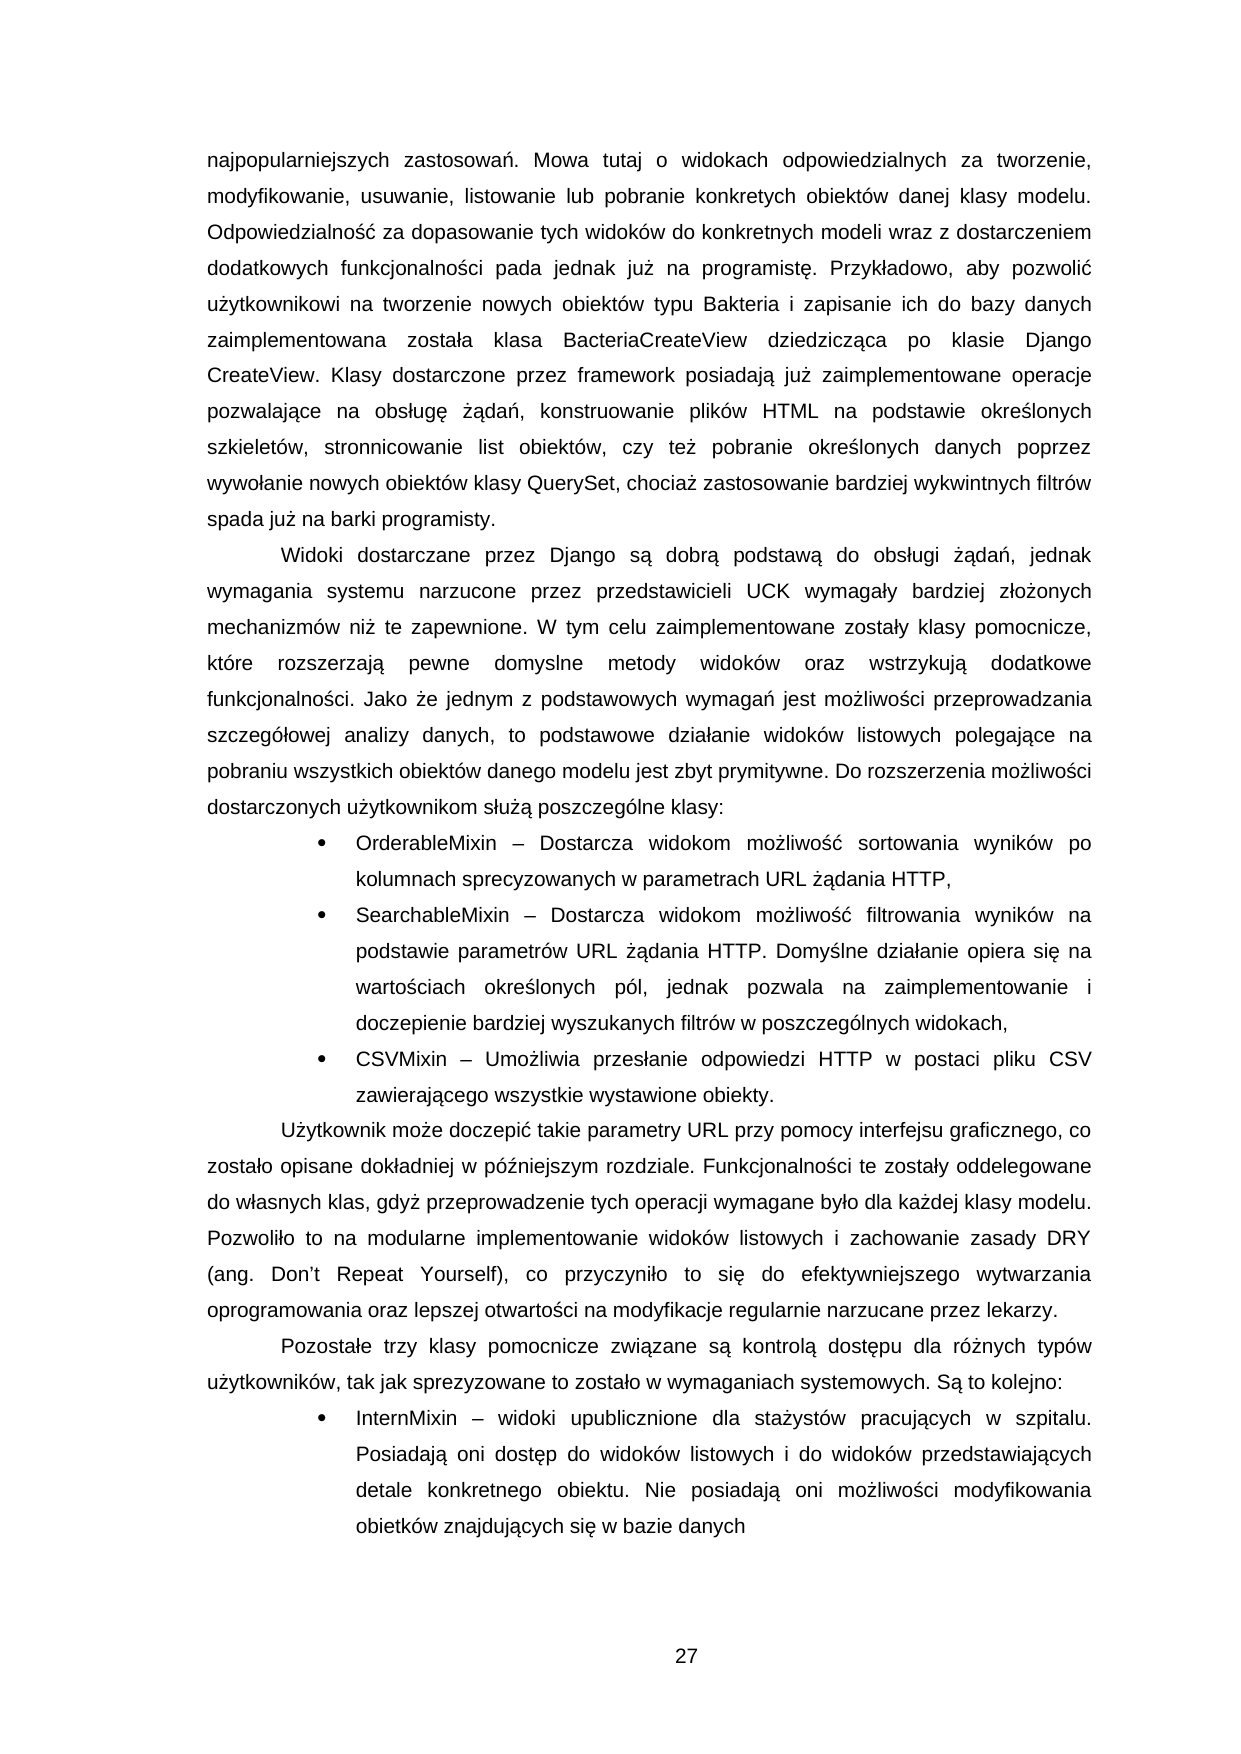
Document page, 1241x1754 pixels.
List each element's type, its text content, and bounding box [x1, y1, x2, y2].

list InternMixin – widoki upublicznione dla stażystów pracujących w szpitalu. Posiadają oni dostęp do widoków listowych i do widoków przedstawiających detale konkretnego obiektu. Nie posiadają oni możliwości modyfikowania obietków znajdujących się w bazie danych [318, 1406, 1092, 1538]
list SearchableMixin – Dostarcza widokom możliwość filtrowania wyników na podstawie parametrów URL żądania HTTP. Domyślne działanie opiera się na wartościach określonych pól, jednak pozwala na zaimplementowanie i doczepienie bardziej wyszukanych filtrów w poszczególnych widokach, [318, 902, 1092, 1034]
text Pozostałe trzy klasy pomocnicze związane są kontrolą dostępu dla różnych typów użytkowników, tak jak sprezyzowane to zostało w wymaganiach systemowych. Są to kolejno: [207, 1334, 1092, 1394]
list CSVMixin – Umożliwia przesłanie odpowiedzi HTTP w postaci pliku CSV zawierającego wszystkie wystawione obiekty. [318, 1046, 1092, 1106]
text Widoki dostarczane przez Django są dobrą podstawą do obsługi żądań, jednak wymagania systemu narzucone przez przedstawicieli UCK wymagały bardziej złożonych mechanizmów niż te zapewnione. W tym celu zaimplementowane zostały klasy pomocnicze, które rozszerzają pewne domyslne metody widoków oraz wstrzykują dodatkowe funkcjonalności. Jako że jednym z podstawowych wymagań jest możliwości przeprowadzania szczegółowej analizy danych, to podstawowe działanie widoków listowych polegające na pobraniu wszystkich obiektów danego modelu jest zbyt prymitywne. Do rozszerzenia możliwości dostarczonych użytkownikom służą poszczególne klasy: [207, 543, 1092, 818]
list OrderableMixin – Dostarcza widokom możliwość sortowania wyników po kolumnach sprecyzowanych w parametrach URL żądania HTTP, [318, 831, 1092, 891]
text Użytkownik może doczepić takie parametry URL przy pomocy interfejsu graficznego, co zostało opisane dokładniej w późniejszym rozdziale. Funkcjonalności te zostały oddelegowane do własnych klas, gdyż przeprowadzenie tych operacji wymagane było dla każdej klasy modelu. Pozwoliło to na modularne implementowanie widoków listowych i zachowanie zasady DRY (ang. Don’t Repeat Yourself), co przyczyniło to się do efektywniejszego wytwarzania oprogramowania oraz lepszej otwartości na modyfikacje regularnie narzucane przez lekarzy. [207, 1118, 1092, 1322]
